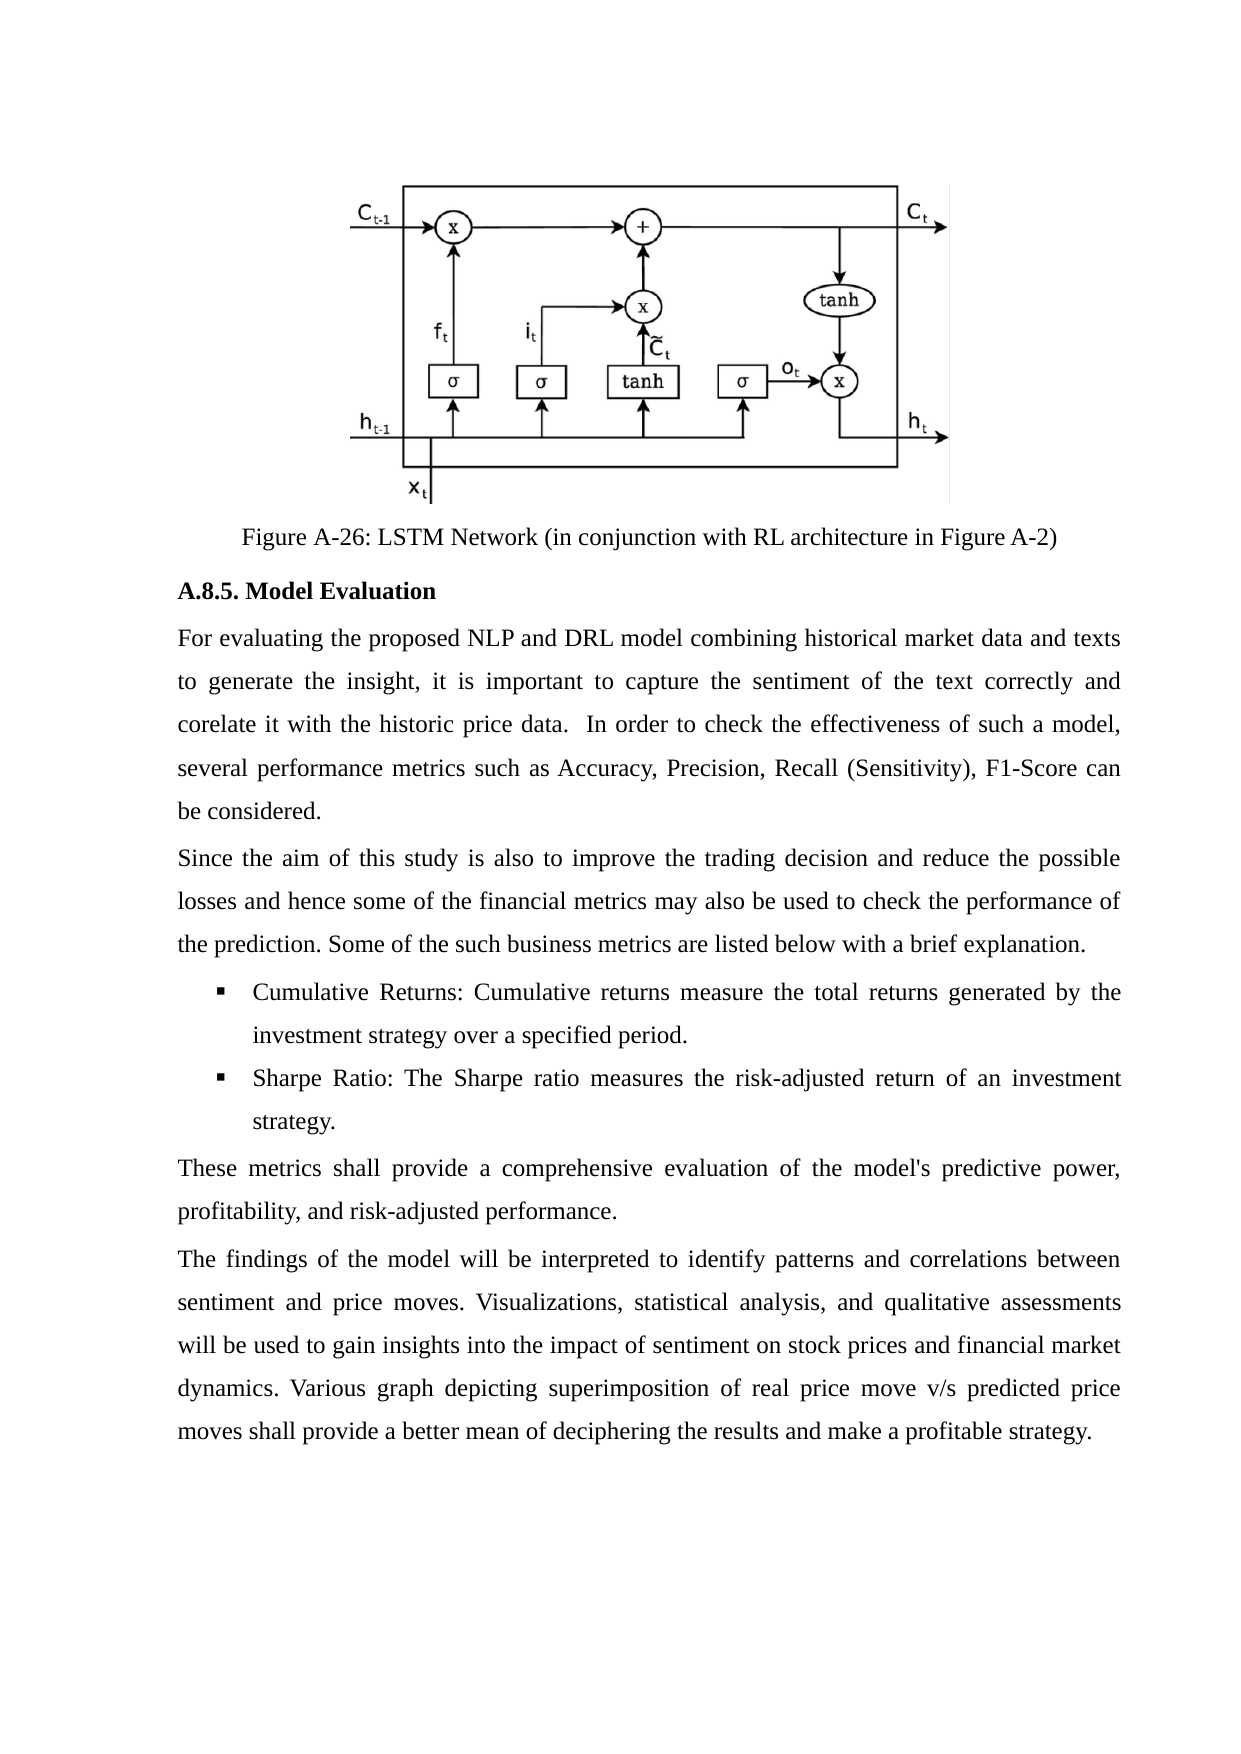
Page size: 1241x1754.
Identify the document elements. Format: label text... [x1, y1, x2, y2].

text The findings of the model will be interpreted to identify patterns and correlations between sentiment and price moves. Visualizations, statistical analysis, and qualitative assessments will be used to gain insights into the impact of sentiment on stock prices and financial market dynamics. Various graph depicting superimposition of real price move v/s predicted price moves shall provide a better mean of deciphering the results and make a profitable strategy. [177, 1244, 1122, 1445]
text Since the aim of this study is also to improve the trading decision and reduce the possible losses and hence some of the financial metrics may also be used to check the performance of the prediction. Some of the such business metrics are listed below with a brief explanation. [177, 843, 1122, 958]
text For evaluating the proposed NLP and DRL model combining historical market data and texts to generate the insight, it is important to capture the sentiment of the text correctly and corelate it with the historic price data. In order to check the effectiveness of such a model, several performance metrics such as Accuracy, Precision, Recall (Sensitivity), F1-Score can be considered. [177, 623, 1122, 824]
picture [350, 184, 950, 504]
list Cumulative Returns: Cumulative returns measure the total returns generated by the investment strategy over a specified period. [215, 977, 1122, 1048]
list Sharpe Ratio: The Sharpe ratio measures the risk-adjusted return of an investment strategy. [215, 1063, 1122, 1135]
subtitle Model Evaluation [177, 576, 1122, 605]
text These metrics shall provide a comprehensive evaluation of the model's predictive power, profitability, and risk-adjusted performance. [177, 1153, 1122, 1225]
